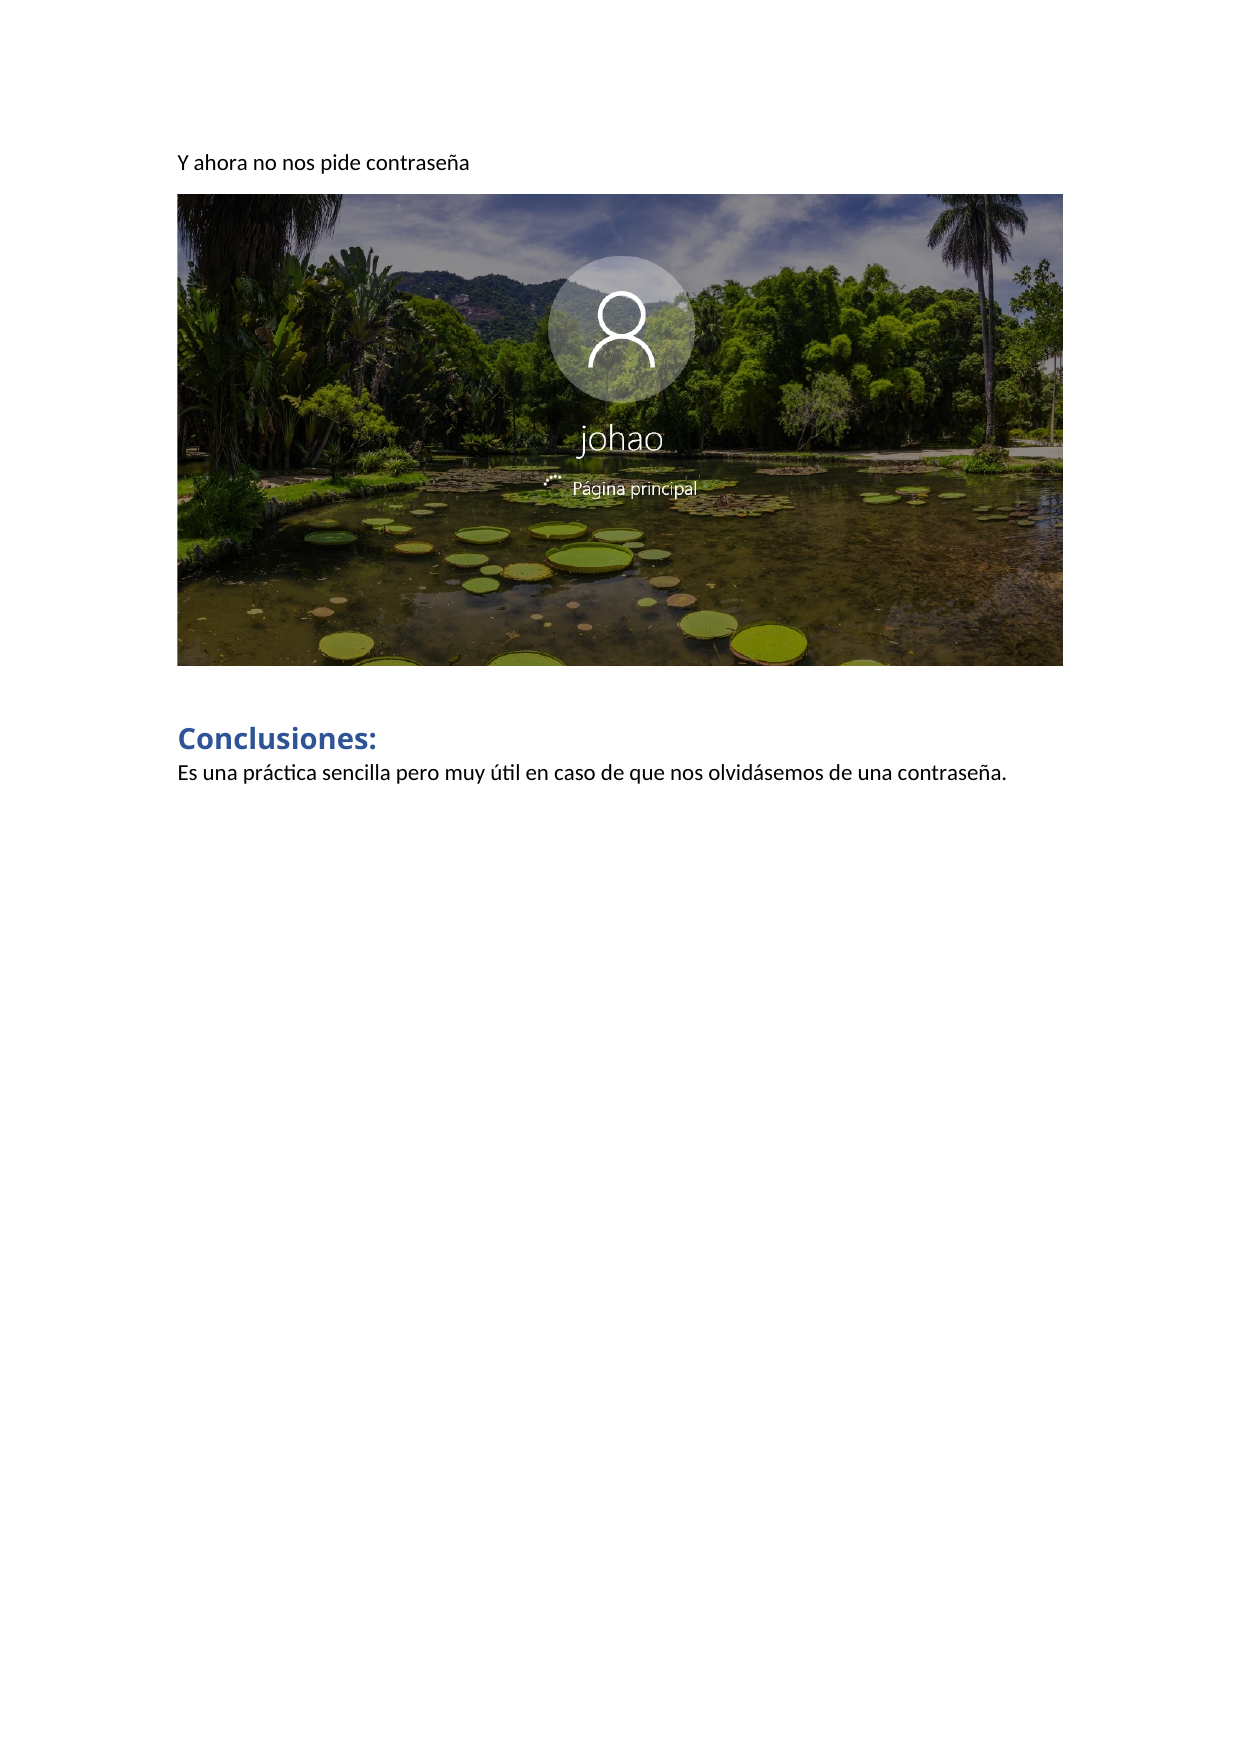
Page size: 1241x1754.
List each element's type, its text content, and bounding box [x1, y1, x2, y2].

text Y ahora no nos pide contraseña [177, 148, 1063, 176]
subtitle Conclusiones: [177, 718, 1063, 758]
picture [177, 194, 1063, 666]
text Es una práctica sencilla pero muy útil en caso de que nos olvidásemos de una contraseña. [177, 758, 1063, 786]
